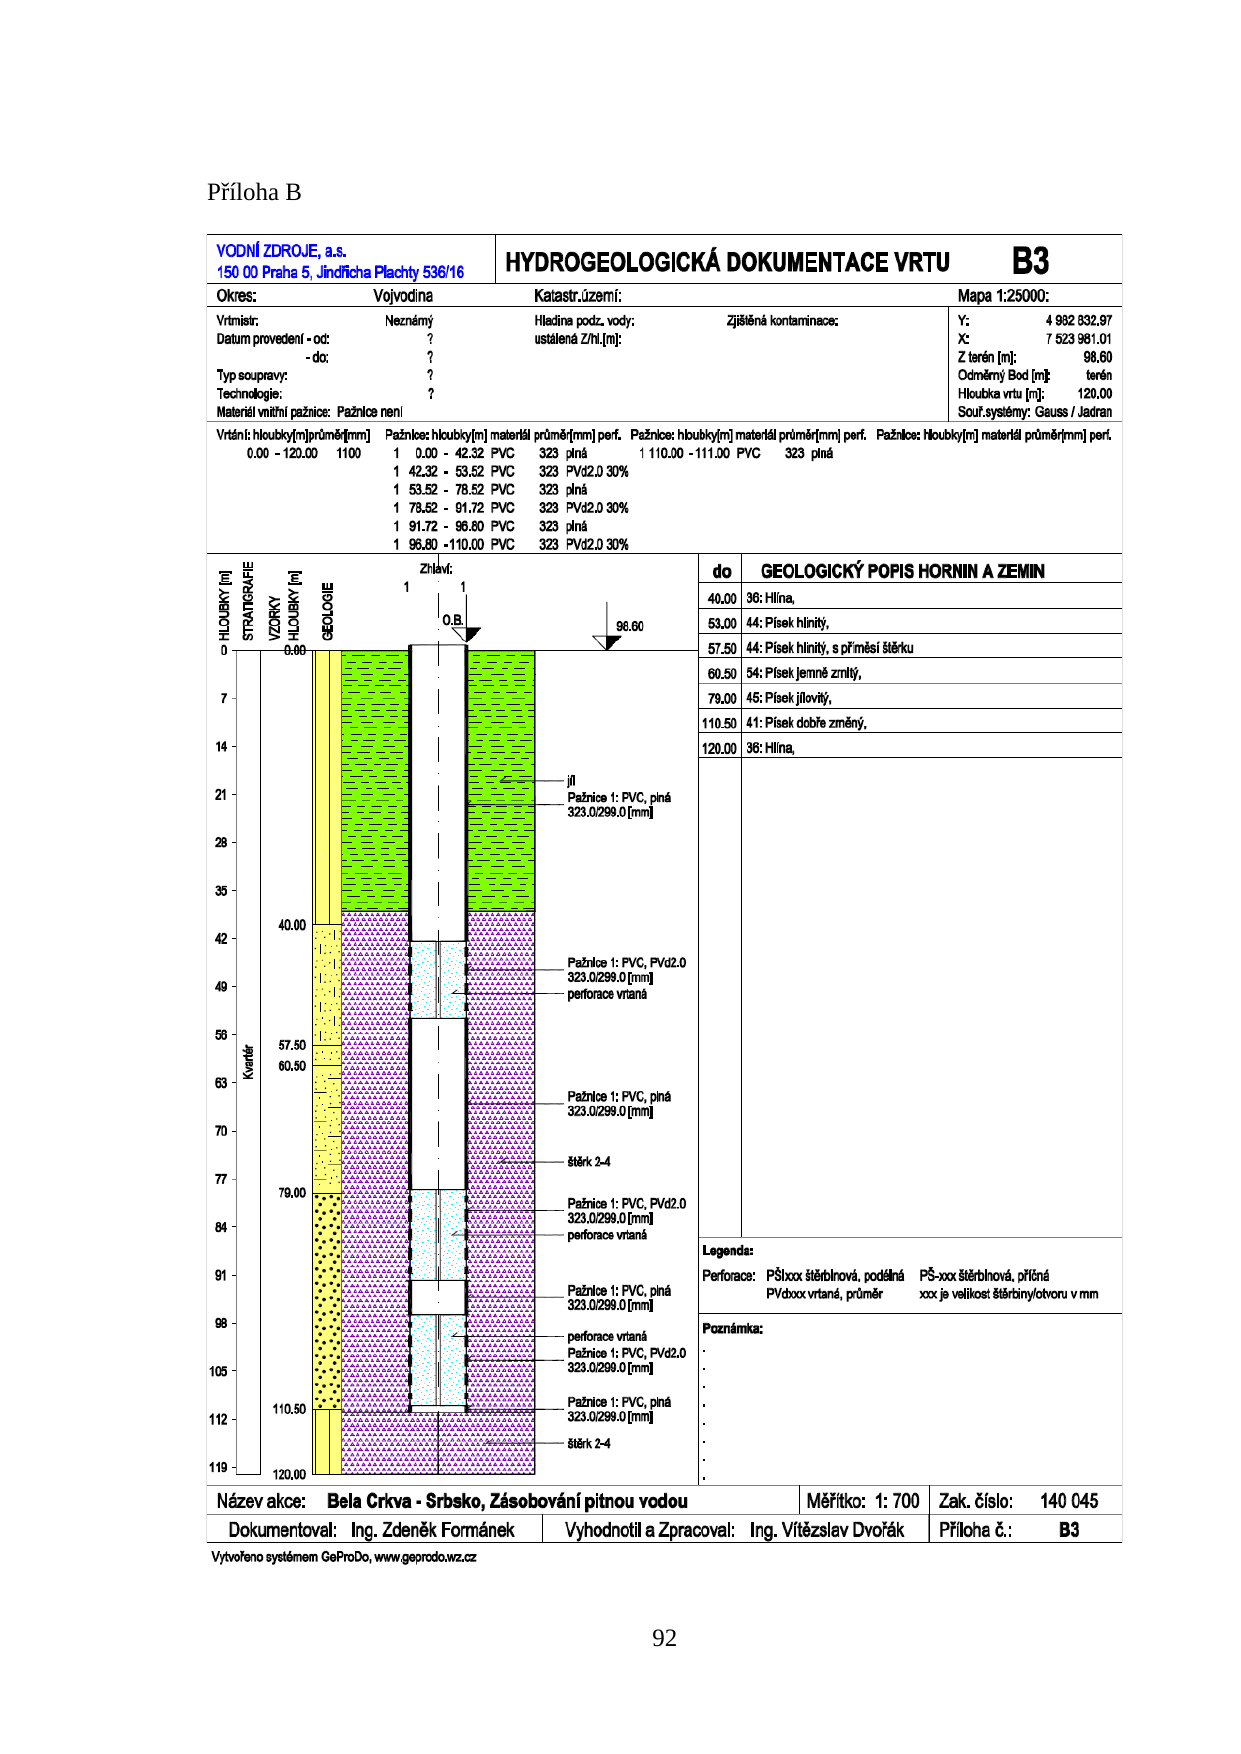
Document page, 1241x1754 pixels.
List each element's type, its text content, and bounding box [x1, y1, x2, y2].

text Příloha B [207, 177, 1122, 206]
